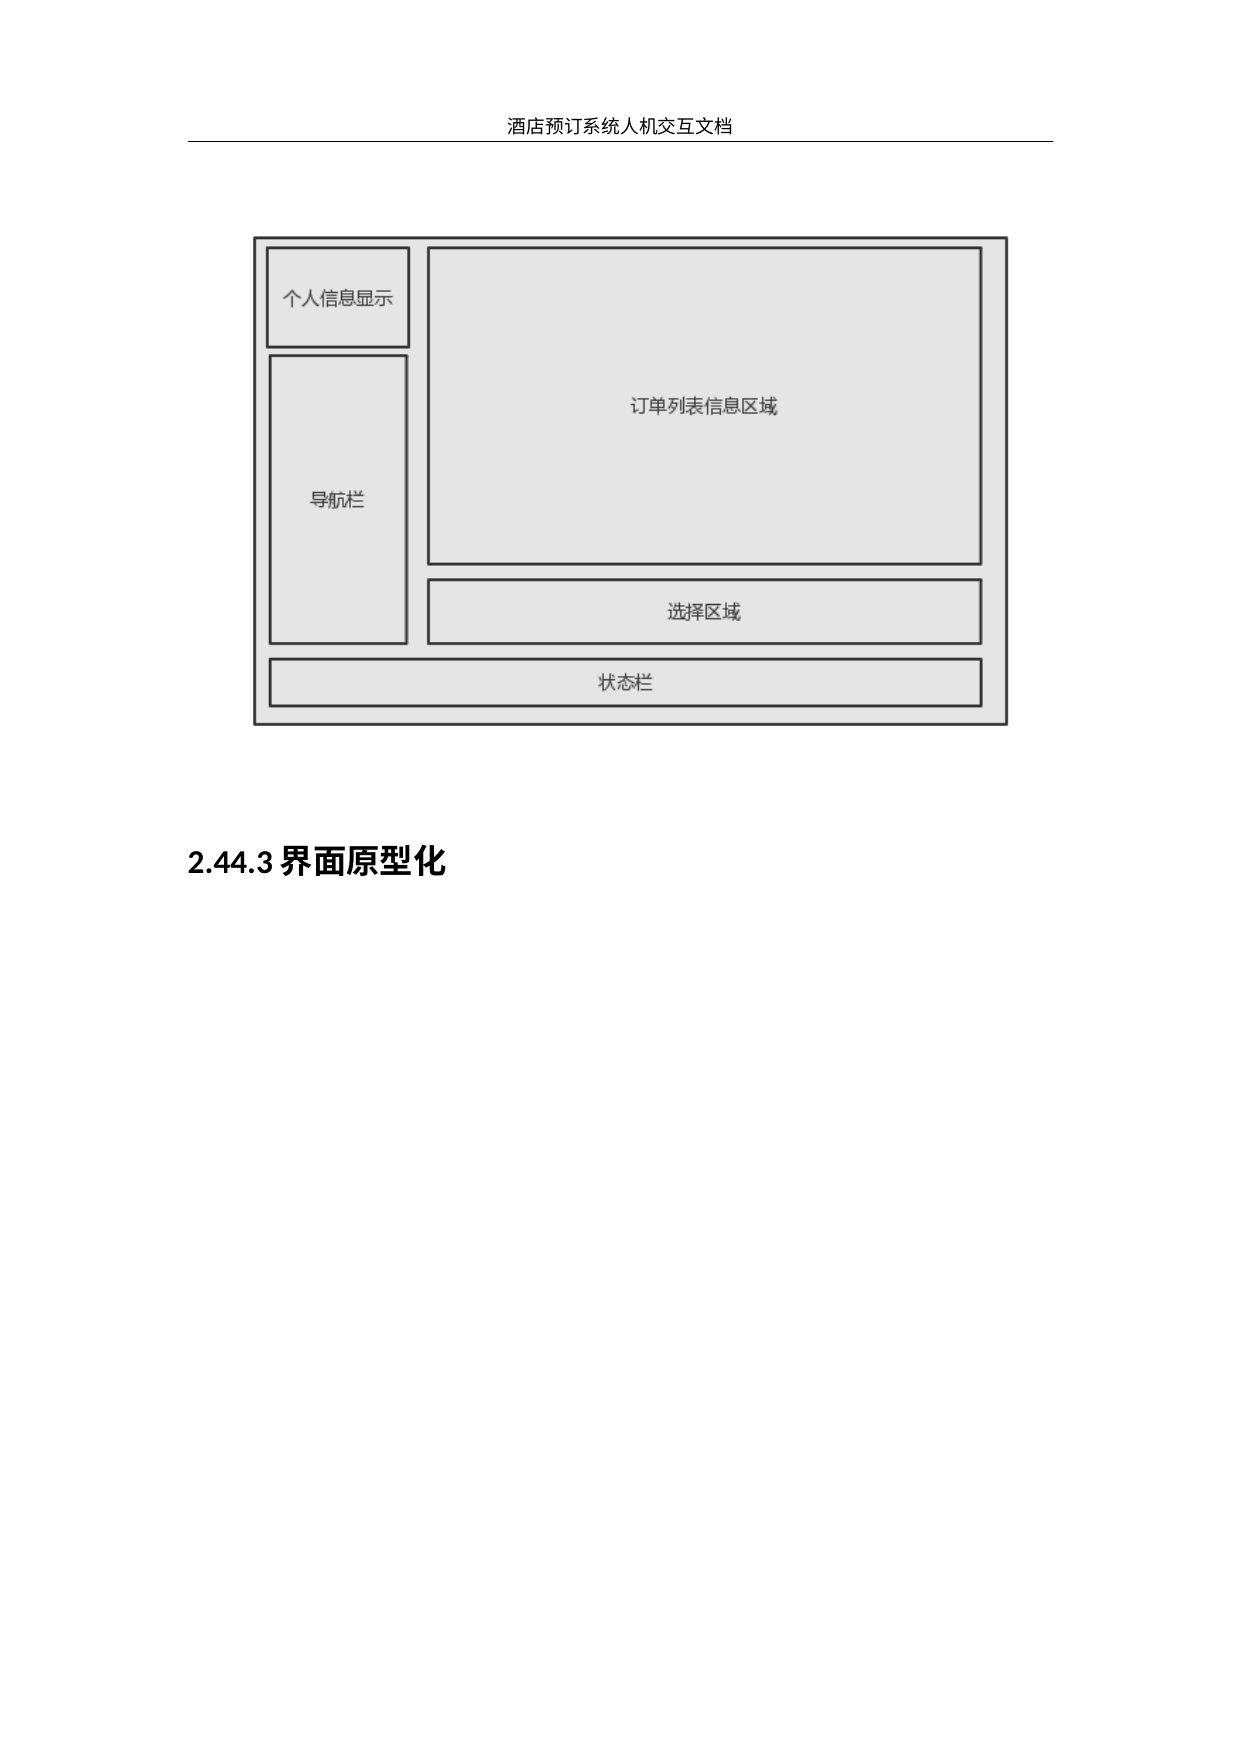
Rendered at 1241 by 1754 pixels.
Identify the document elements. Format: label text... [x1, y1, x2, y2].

picture [187, 171, 1052, 770]
